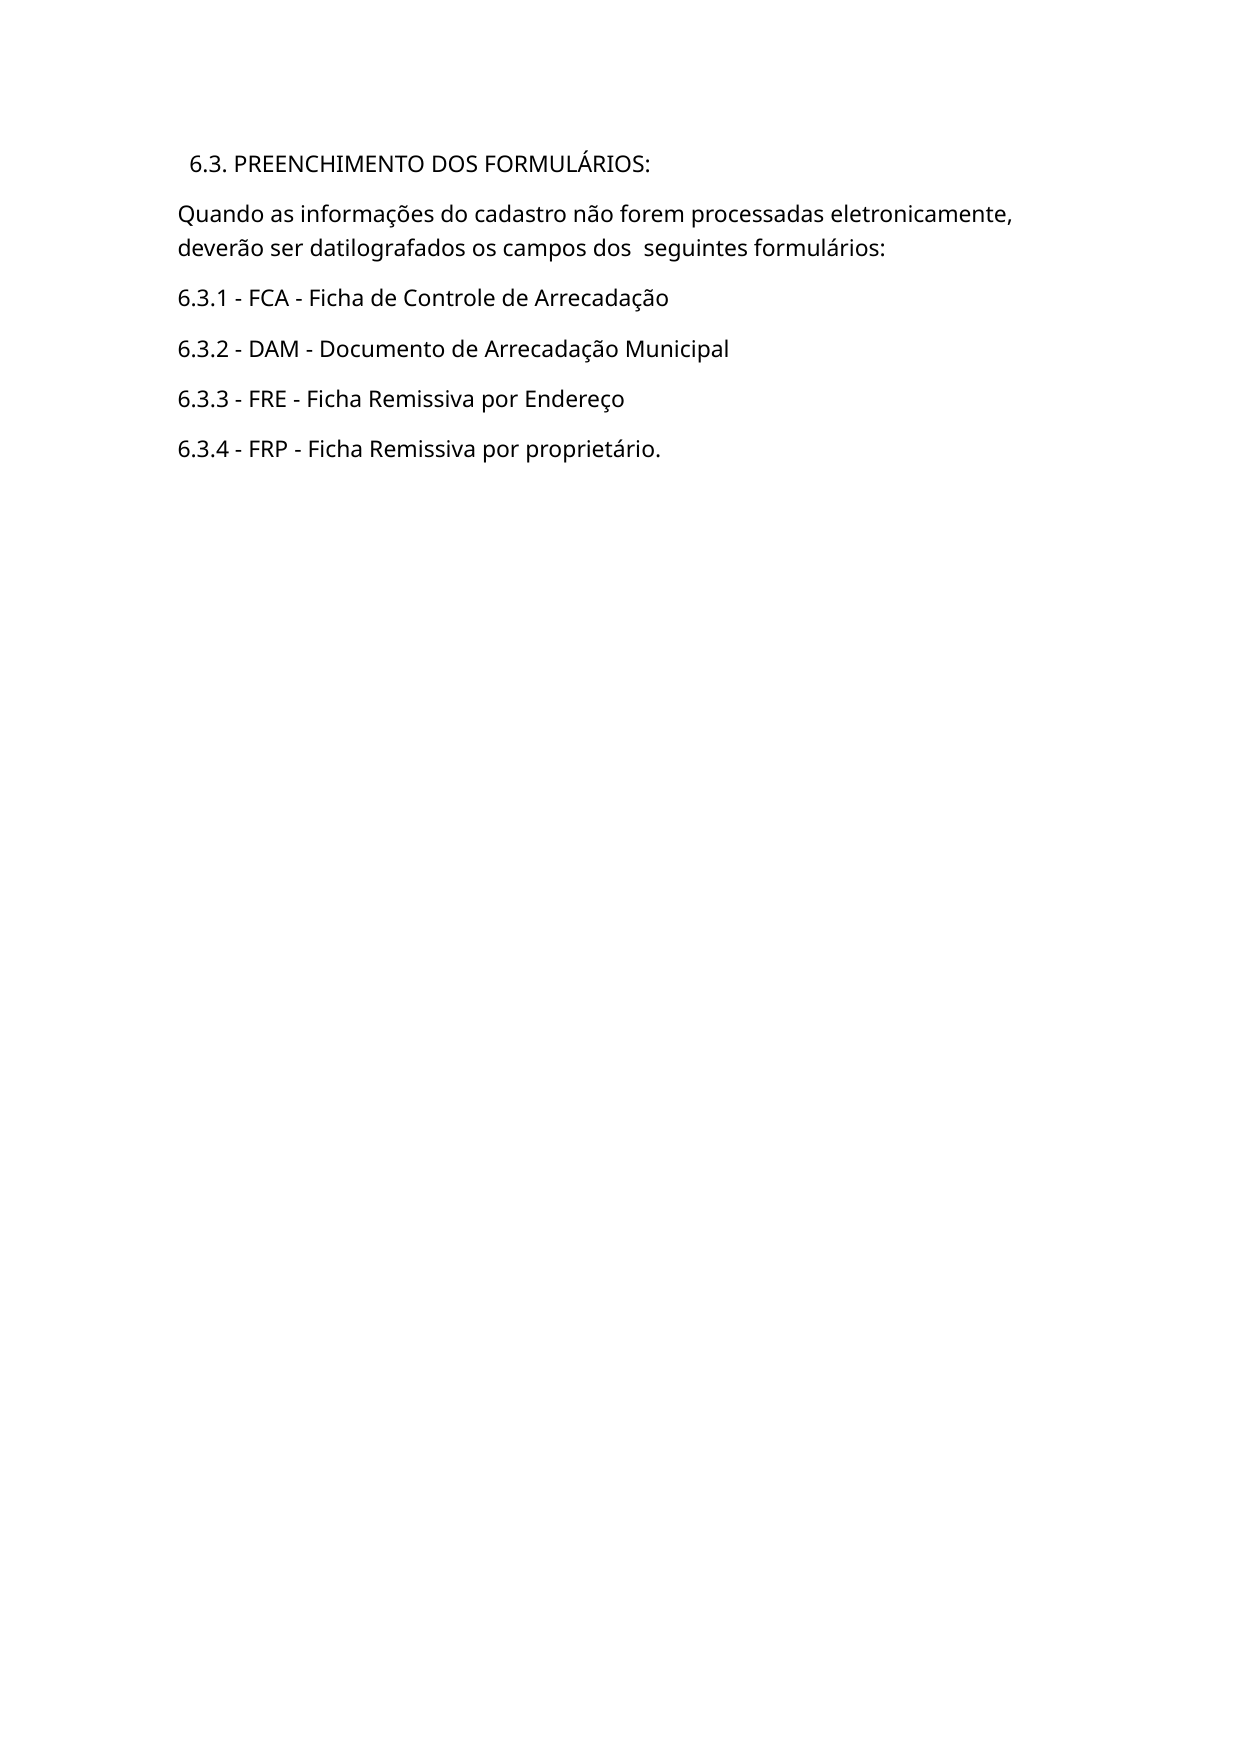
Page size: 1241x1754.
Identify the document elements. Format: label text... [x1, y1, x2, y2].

text Quando as informações do cadastro não forem processadas eletronicamente, deverão ser datilografados os campos dos seguintes formulários: [177, 198, 1093, 263]
text 6.3.1 - FCA - Ficha de Controle de Arrecadação [177, 282, 1093, 313]
text 6.3.2 - DAM - Documento de Arrecadação Municipal [177, 333, 1093, 364]
text 6.3. PREENCHIMENTO DOS FORMULÁRIOS: [177, 148, 1093, 179]
text 6.3.4 - FRP - Ficha Remissiva por proprietário. [177, 433, 1093, 465]
text 6.3.3 - FRE - Ficha Remissiva por Endereço [177, 383, 1093, 414]
